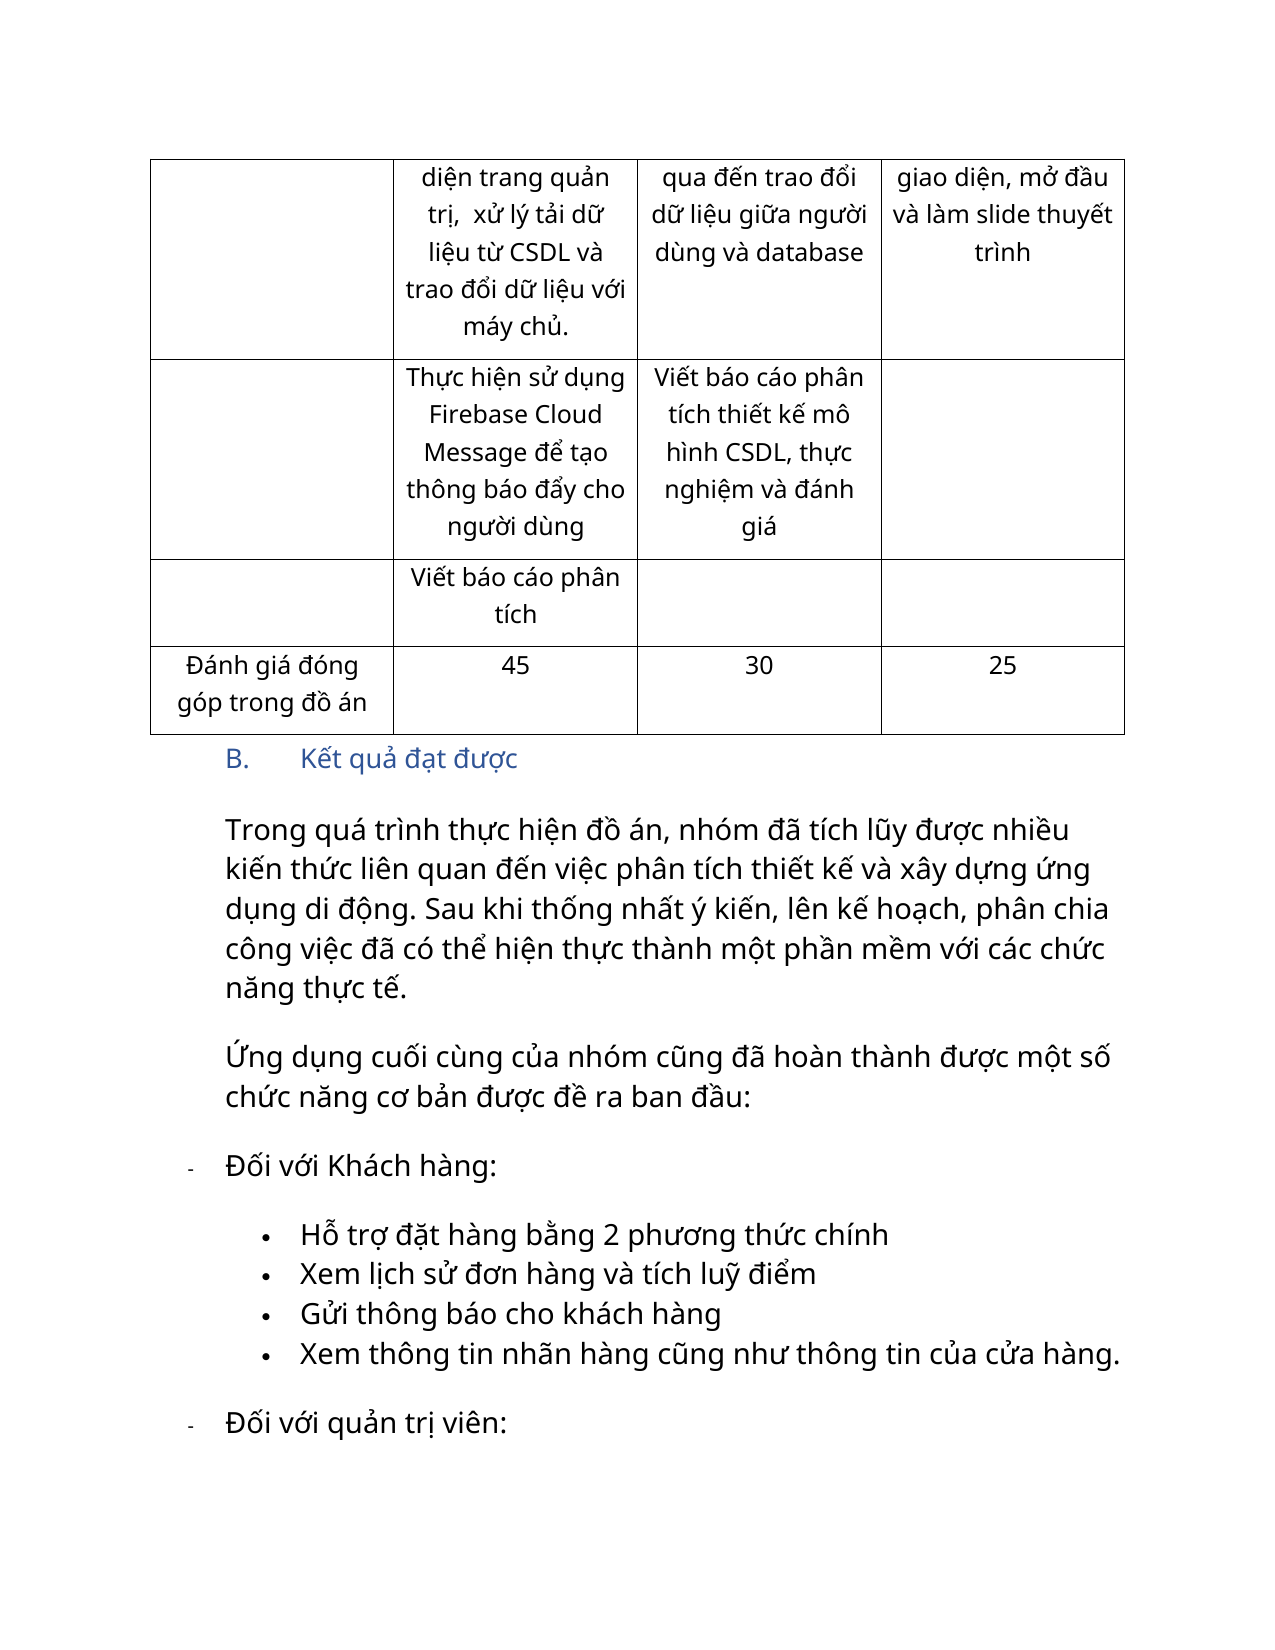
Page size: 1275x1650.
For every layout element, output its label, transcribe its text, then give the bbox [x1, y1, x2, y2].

list Xem lịch sử đơn hàng và tích luỹ điểm [262, 1254, 1125, 1293]
table_cell [882, 360, 1124, 558]
table_cell Viết báo cáo phân tích thiết kế mô hình CSDL, thực nghiệm và đánh giá [638, 360, 881, 558]
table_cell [394, 160, 637, 358]
list Hỗ trợ đặt hàng bằng 2 phương thức chính [262, 1214, 1125, 1254]
text Trong quá trình thực hiện đồ án, nhóm đã tích lũy được nhiều kiến thức liên quan đến việc phân tích thiết kế và xây dựng ứng dụng di động. Sau khi thống nhất ý kiến, lên kế hoạch, phân chia công việc đã có thể hiện thực thành một phần mềm với các chức năng thực tế. [225, 809, 1125, 1007]
list Xem thông tin nhãn hàng cũng như thông tin của cửa hàng. [262, 1333, 1125, 1373]
list Đối với Khách hàng: [187, 1145, 1125, 1185]
subtitle Kết quả đạt được [225, 739, 1125, 776]
table_cell Đánh giá đóng góp trong đồ án [151, 647, 393, 734]
table_cell Viết báo cáo phân tích [394, 560, 637, 646]
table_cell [638, 160, 881, 358]
list Gửi thông báo cho khách hàng [262, 1293, 1125, 1333]
table_cell [882, 560, 1124, 646]
table_cell 25 [882, 647, 1124, 734]
text Ứng dụng cuối cùng của nhóm cũng đã hoàn thành được một số chức năng cơ bản được đề ra ban đầu: [225, 1037, 1125, 1116]
table_cell [151, 360, 393, 558]
table_cell [151, 560, 393, 646]
table_cell 30 [638, 647, 881, 734]
table_cell 45 [394, 647, 637, 734]
table_cell [638, 560, 881, 646]
list Đối với quản trị viên: [187, 1402, 1125, 1442]
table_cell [882, 160, 1124, 358]
table_cell Thực hiện sử dụng Firebase Cloud Message để tạo thông báo đẩy cho người dùng [394, 360, 637, 558]
